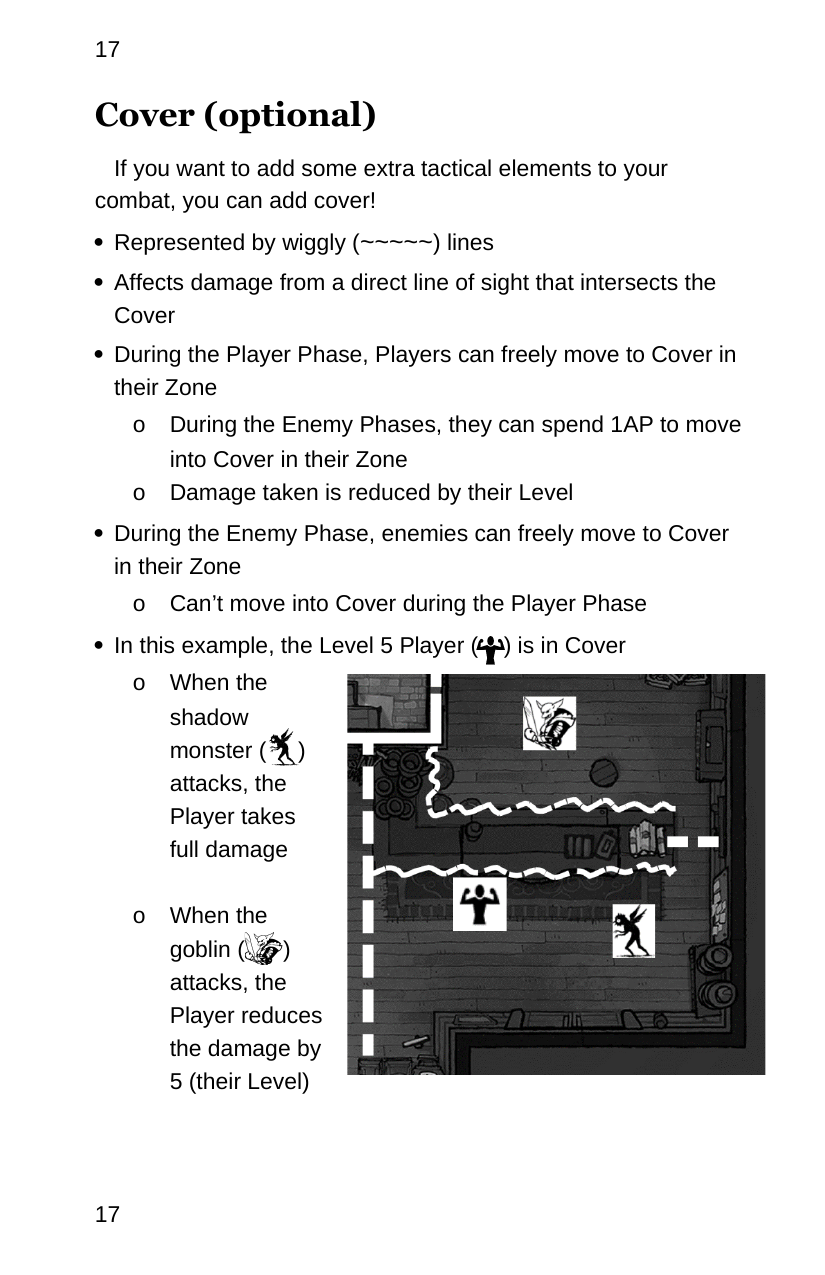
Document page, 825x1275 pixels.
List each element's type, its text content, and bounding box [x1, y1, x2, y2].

text Represented by wiggly (~~~~~) lines [94, 227, 750, 255]
text Affects damage from a direct line of sight that intersects the Cover [94, 269, 750, 328]
text During the Enemy Phase, enemies can freely move to Cover in their Zone [94, 520, 750, 580]
picture [269, 728, 299, 766]
text In this example, the Level 5 Player ( ) is in Cover [510, 632, 750, 658]
text Can’t move into Cover during the Player Phase [132, 590, 750, 619]
text When the shadow monster ( ) attacks, the Player takes full damage [132, 669, 750, 895]
picture [346, 674, 770, 1079]
text Damage taken is reduced by their Level [132, 479, 750, 507]
picture [471, 631, 510, 669]
text During the Enemy Phases, they can spend 1AP to move into Cover in their Zone [132, 411, 750, 472]
picture [244, 932, 283, 965]
text If you want to add some extra tactical elements to your combat, you can add cover! [94, 154, 750, 214]
text When the goblin ( ) attacks, the Player reduces the damage by 5 (their Level) [132, 902, 750, 1094]
subtitle Cover (optional) [94, 96, 750, 134]
text In this example, the Level 5 Player ( ) is in Cover [94, 632, 471, 658]
text During the Player Phase, Players can freely move to Cover in their Zone [94, 341, 750, 400]
